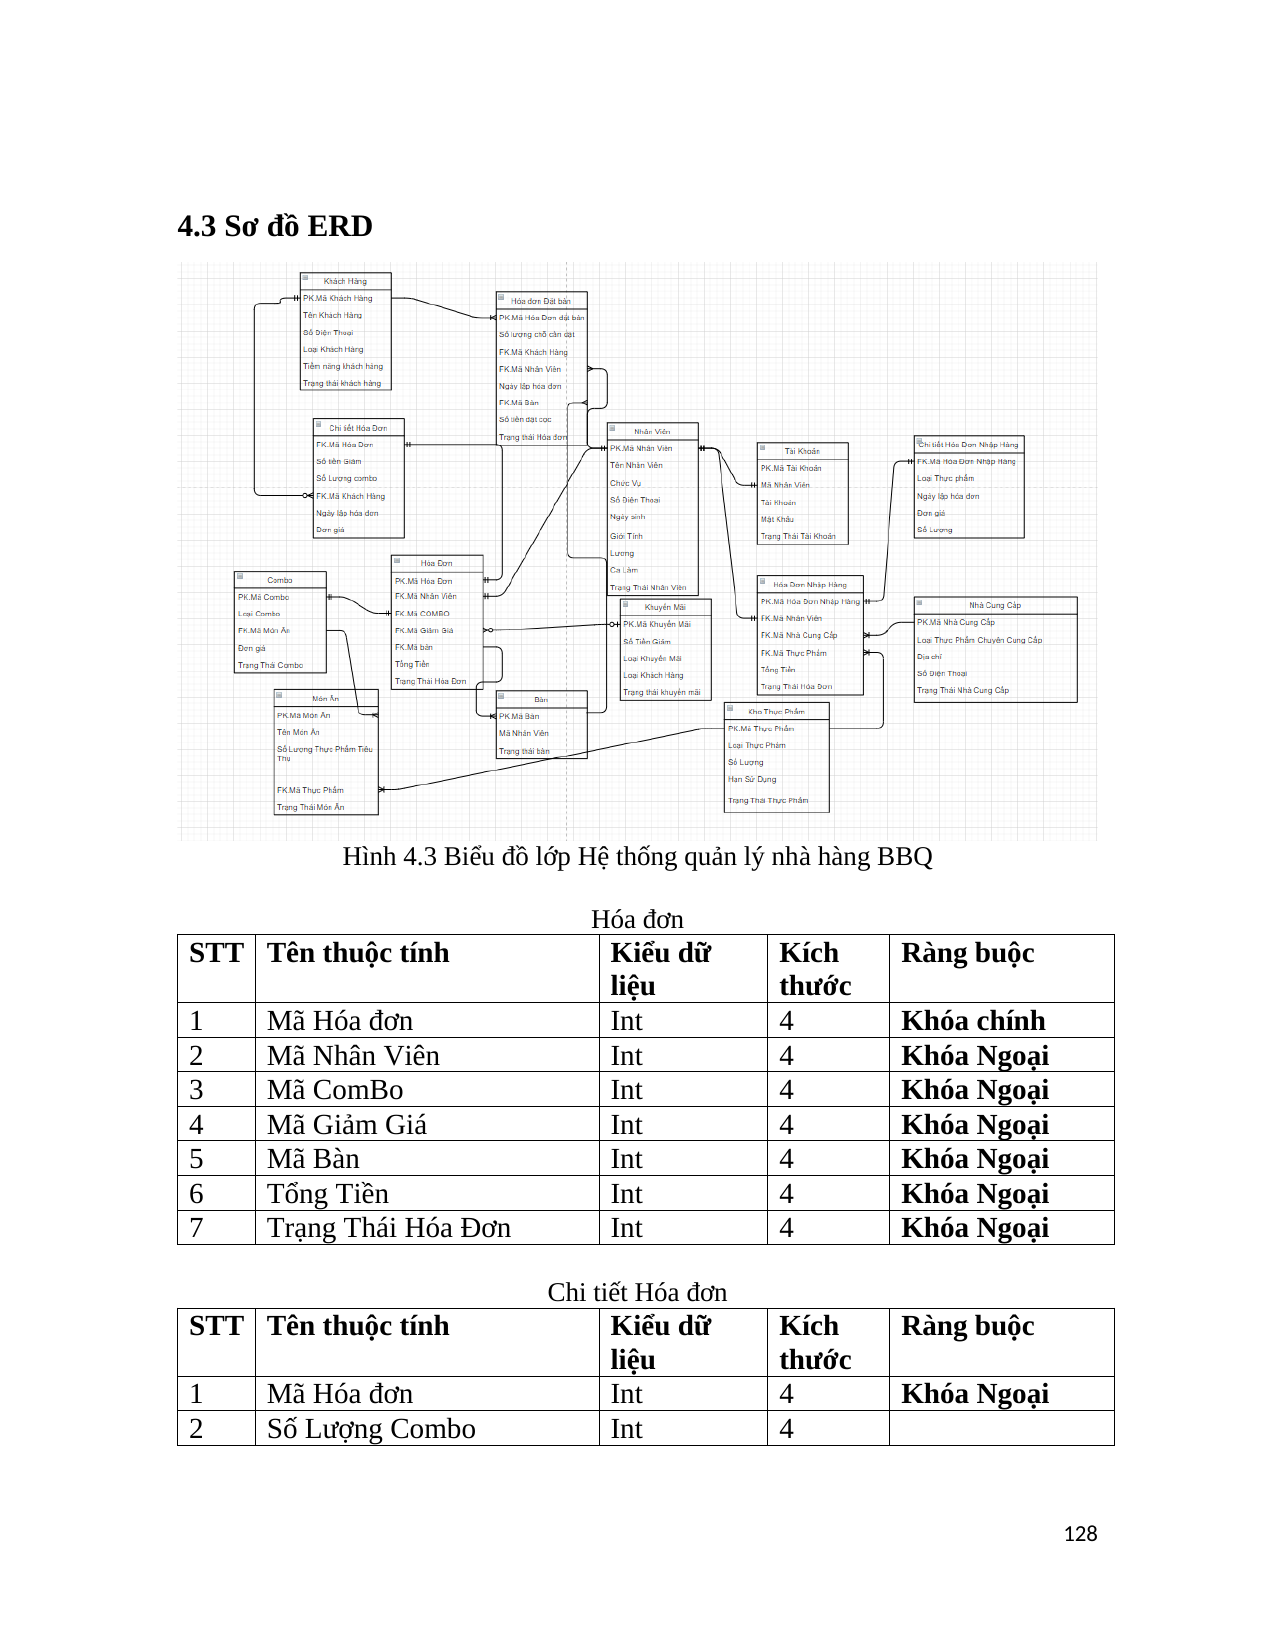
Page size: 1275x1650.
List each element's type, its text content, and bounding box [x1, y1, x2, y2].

text Hình 4.3 Biểu đồ lớp Hệ thống quản lý nhà hàng BBQ [177, 841, 1098, 872]
table_cell 4 [768, 1107, 889, 1140]
text Hóa đơn [177, 903, 1098, 934]
table_header Kiểu dữ liệu [600, 935, 767, 1002]
table_cell Mã ComBo [256, 1072, 599, 1106]
table_cell Mã Hóa đơn [256, 1003, 599, 1037]
table_cell Khóa Ngoại [890, 1211, 1114, 1244]
table_cell 4 [178, 1107, 255, 1140]
table_cell Int [600, 1141, 767, 1175]
table_header STT [178, 935, 255, 1002]
table_cell 2 [178, 1038, 255, 1071]
table_cell Int [600, 1107, 767, 1140]
table_header Kích thước [768, 935, 889, 1002]
table_cell 1 [178, 1377, 255, 1410]
table_cell 3 [178, 1072, 255, 1106]
table_cell Khóa Ngoại [890, 1038, 1114, 1071]
table_cell Khóa Ngoại [890, 1107, 1114, 1140]
table_cell 4 [768, 1411, 889, 1445]
table_cell Int [600, 1176, 767, 1209]
table_cell 1 [178, 1003, 255, 1037]
table_header STT [178, 1309, 255, 1376]
table_cell Mã Bàn [256, 1141, 599, 1175]
table_cell 4 [768, 1176, 889, 1209]
table_cell 7 [178, 1211, 255, 1244]
table_cell Int [600, 1038, 767, 1071]
table_header Tên thuộc tính [256, 1309, 599, 1376]
table_cell 6 [178, 1176, 255, 1209]
picture [177, 262, 1098, 841]
text 4.3 Sơ đồ ERD [177, 207, 1098, 243]
table_cell Int [600, 1377, 767, 1410]
table_cell 4 [768, 1003, 889, 1037]
table_header Ràng buộc [890, 1309, 1114, 1376]
table_cell 2 [178, 1411, 255, 1445]
table_cell Khóa chính [890, 1003, 1114, 1037]
table_cell 4 [768, 1072, 889, 1106]
table_cell Khóa Ngoại [890, 1176, 1114, 1209]
table_header Tên thuộc tính [256, 935, 599, 1002]
table_cell Int [600, 1072, 767, 1106]
table_cell Int [600, 1411, 767, 1445]
table_cell Mã Nhân Viên [256, 1038, 599, 1071]
table_cell Số Lượng Combo [256, 1411, 599, 1445]
table_cell Trạng Thái Hóa Đơn [256, 1211, 599, 1244]
table_header Ràng buộc [890, 935, 1114, 1002]
table_cell 4 [768, 1211, 889, 1244]
table_cell Khóa Ngoại [890, 1377, 1114, 1410]
text Chi tiết Hóa đơn [177, 1245, 1098, 1307]
table_cell 5 [178, 1141, 255, 1175]
table_cell Khóa Ngoại [890, 1141, 1114, 1175]
table_cell Khóa Ngoại [890, 1072, 1114, 1106]
table_cell Tổng Tiền [256, 1176, 599, 1209]
table_cell Mã Hóa đơn [256, 1377, 599, 1410]
table_cell [890, 1411, 1114, 1445]
table_cell 4 [768, 1377, 889, 1410]
table_cell Mã Giảm Giá [256, 1107, 599, 1140]
table_cell 4 [768, 1141, 889, 1175]
table_header Kích thước [768, 1309, 889, 1376]
table_cell 4 [768, 1038, 889, 1071]
table_cell Int [600, 1003, 767, 1037]
table_header Kiểu dữ liệu [600, 1309, 767, 1376]
table_cell Int [600, 1211, 767, 1244]
